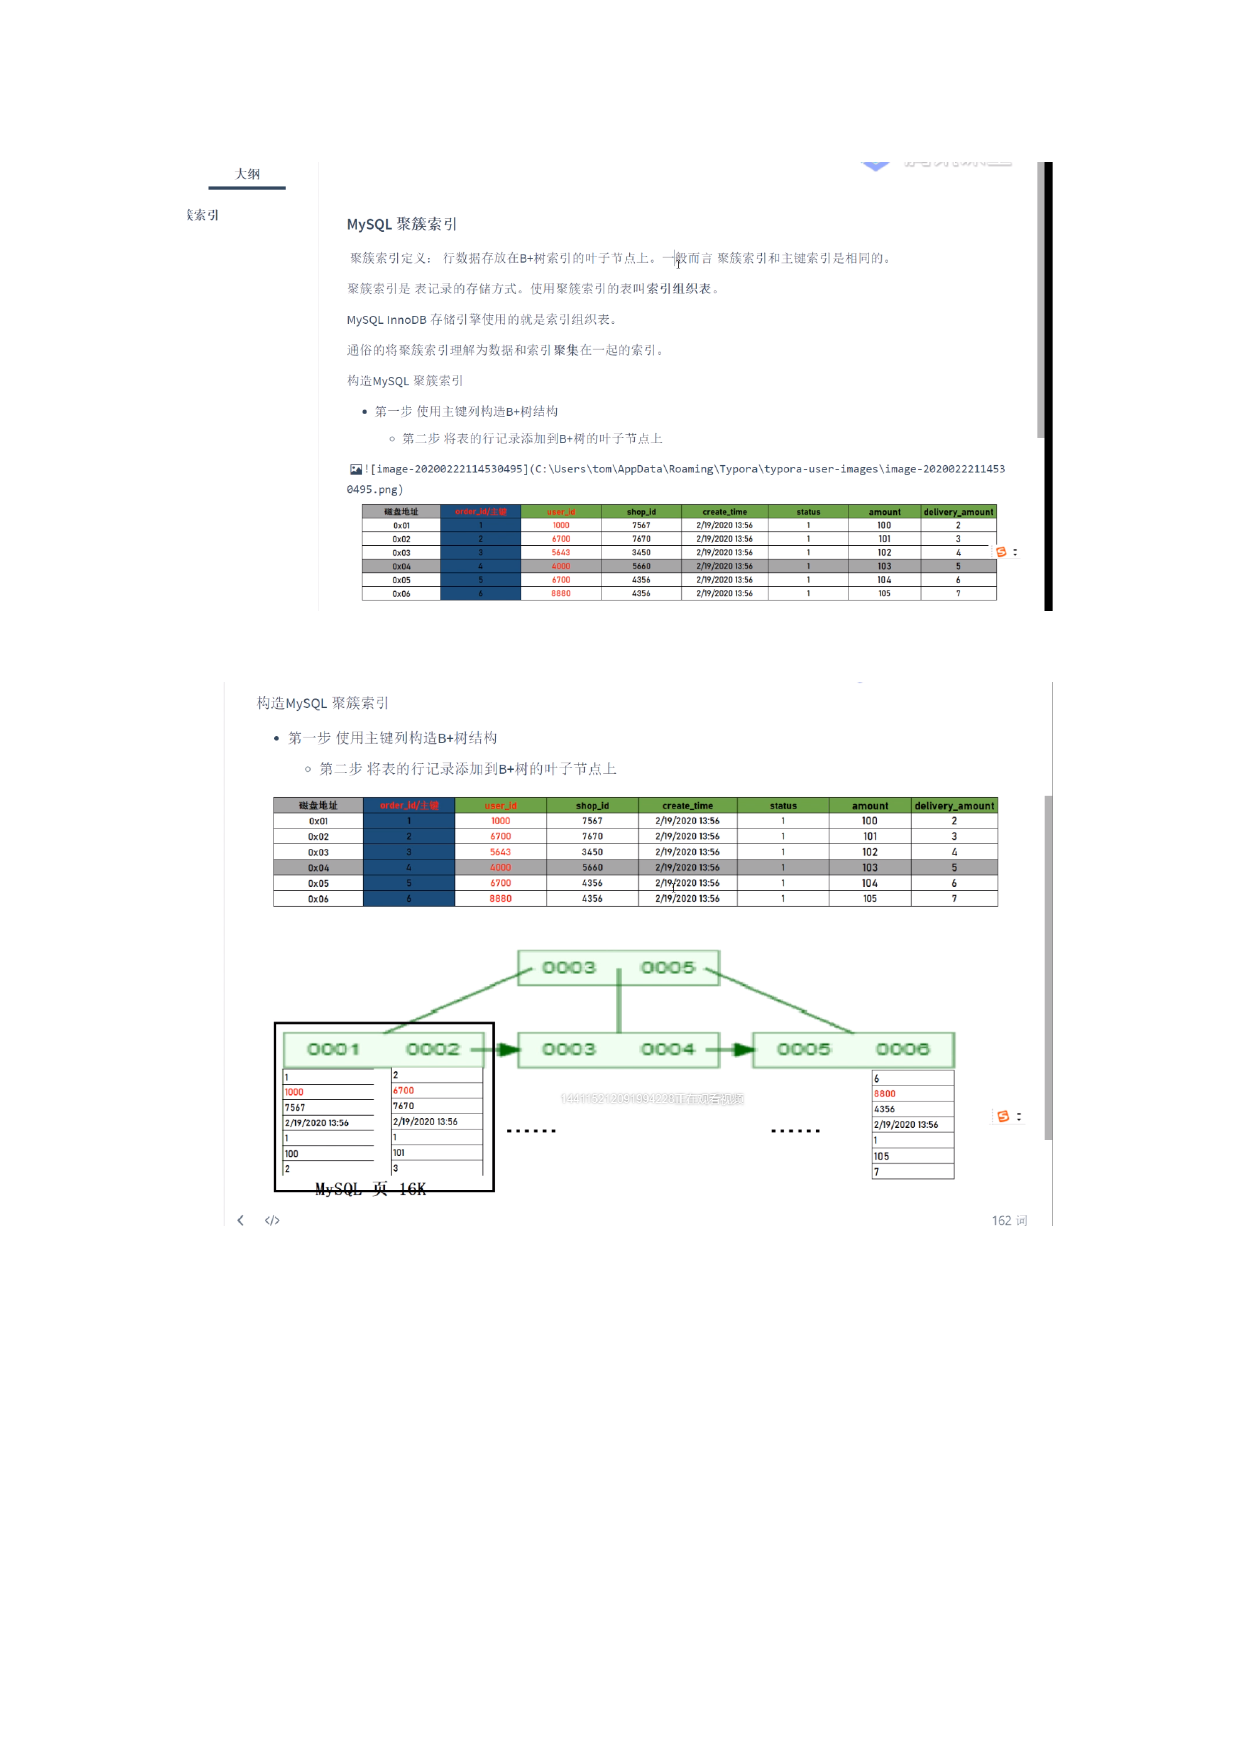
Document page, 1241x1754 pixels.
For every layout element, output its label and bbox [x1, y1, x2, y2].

picture [187, 682, 1053, 1226]
picture [187, 162, 1053, 611]
